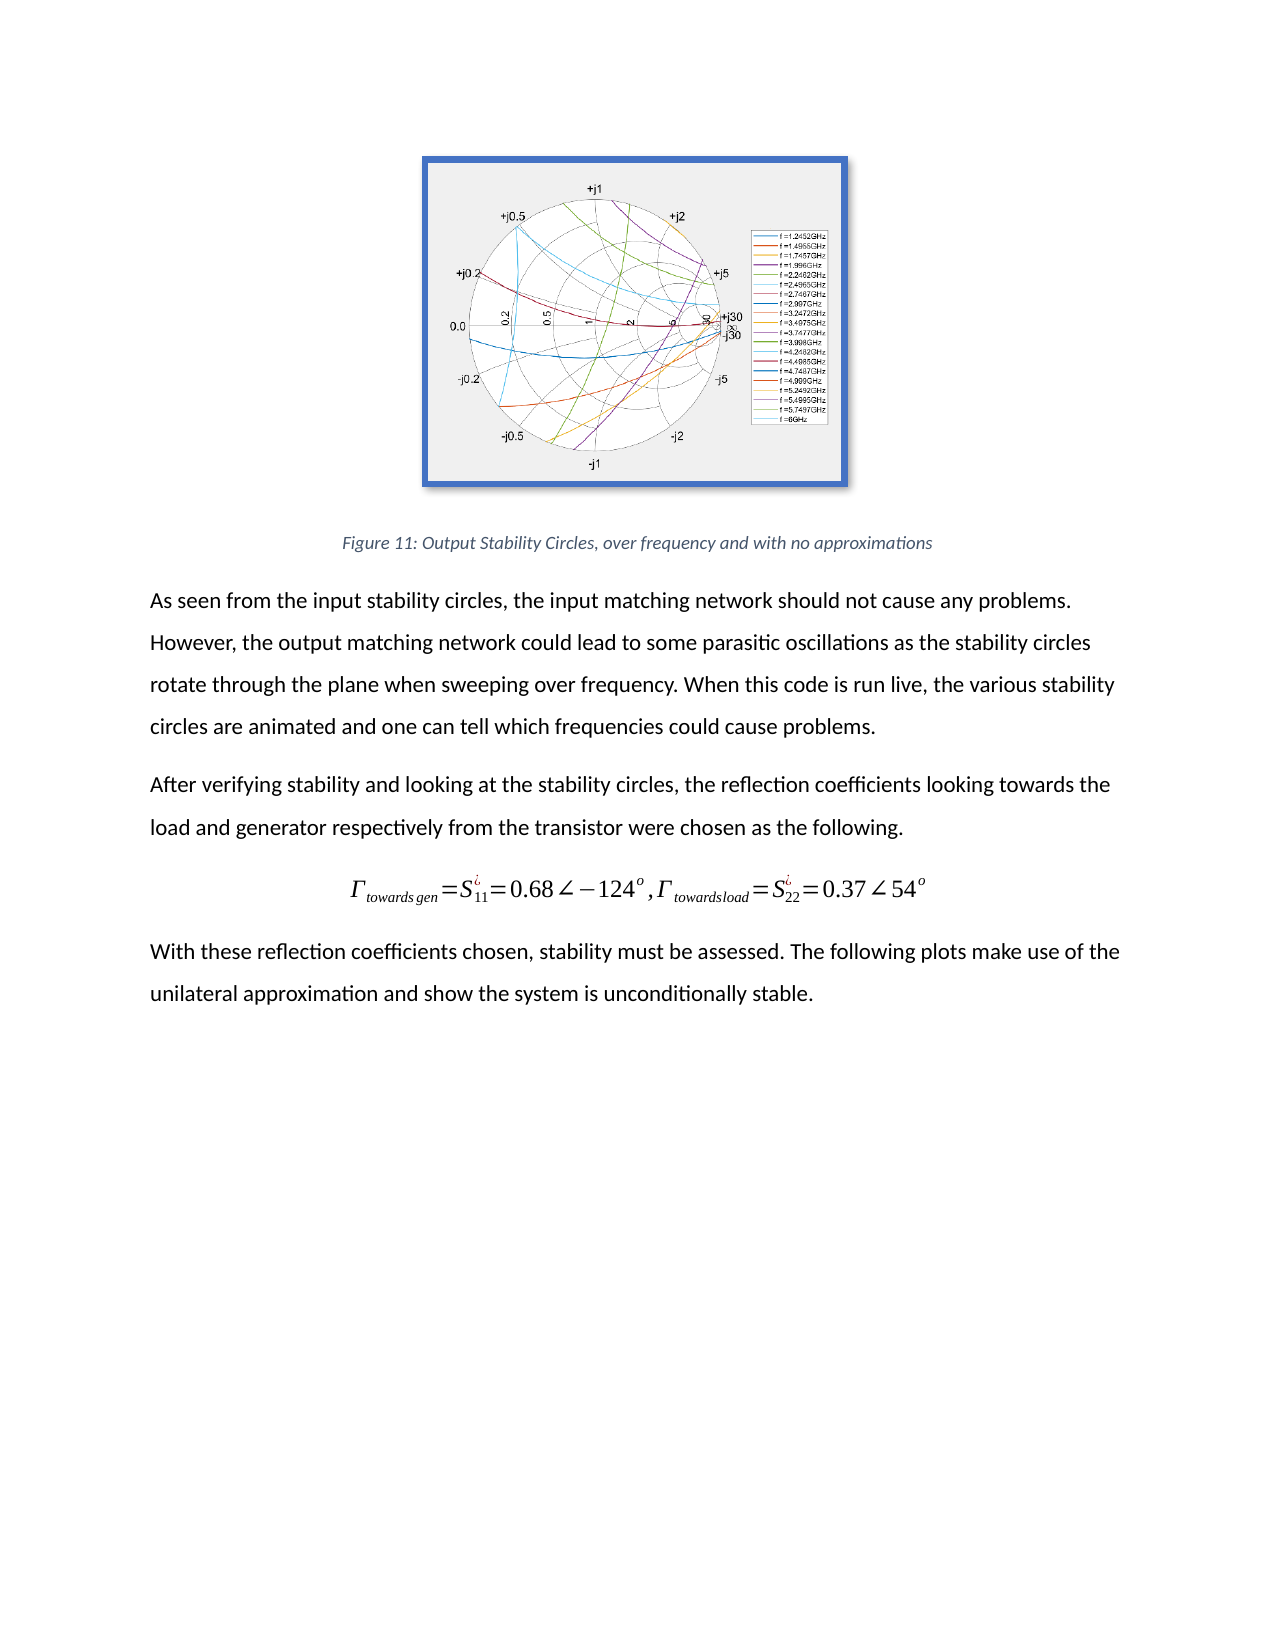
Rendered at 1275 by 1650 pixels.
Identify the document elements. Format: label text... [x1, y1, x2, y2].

text After verifying stability and looking at the stability circles, the reflection coefficients looking towards the load and generator respectively from the transistor were chosen as the following. [150, 771, 1125, 841]
picture [428, 163, 841, 481]
text With these reflection coefficients chosen, stability must be assessed. The following plots make use of the unilateral approximation and show the system is unconditionally stable. [150, 937, 1125, 1007]
text As seen from the input stability circles, the input matching network should not cause any problems. However, the output matching network could lead to some parasitic oscillations as the stability circles rotate through the plane when sweeping over frequency. When this code is run live, the various stability circles are animated and one can tell which frequencies could cause problems. [150, 586, 1125, 740]
